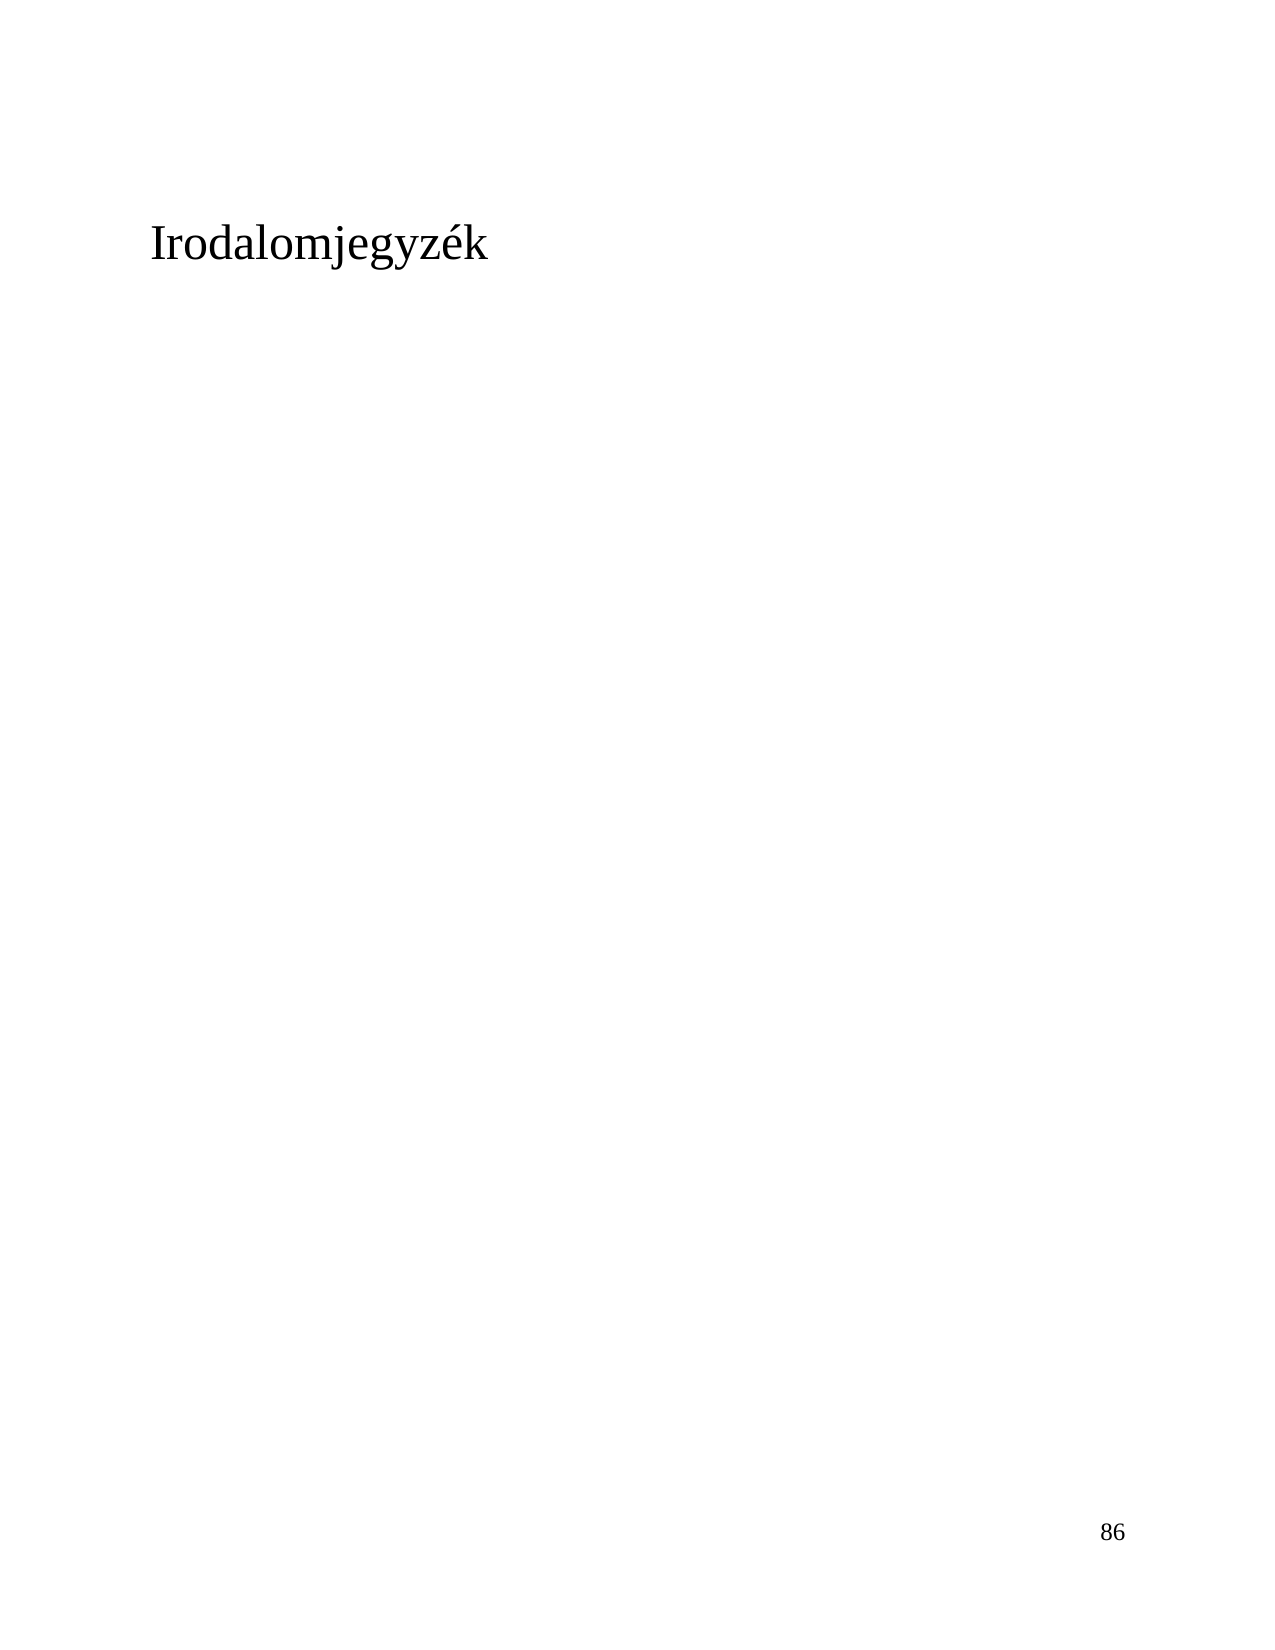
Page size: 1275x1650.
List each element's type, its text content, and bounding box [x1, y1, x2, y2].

text Irodalomjegyzék [150, 212, 1125, 270]
